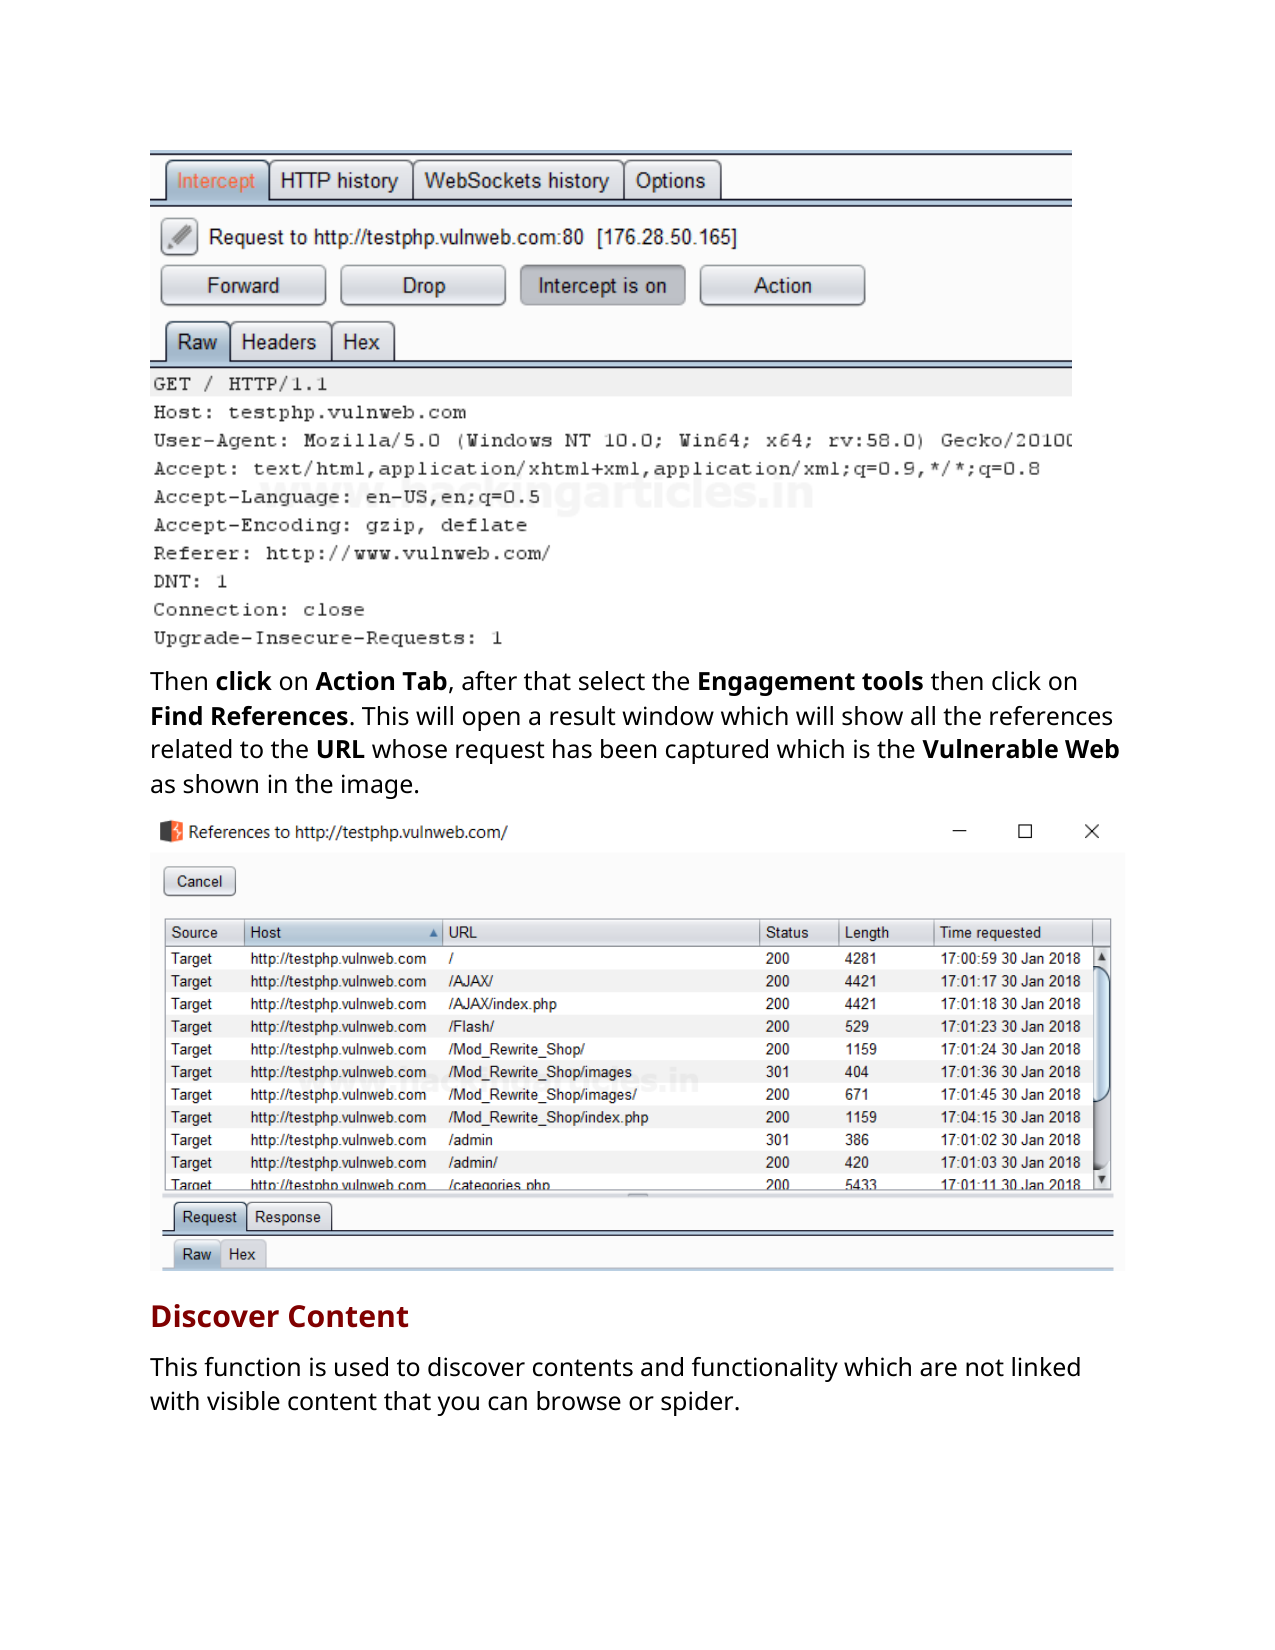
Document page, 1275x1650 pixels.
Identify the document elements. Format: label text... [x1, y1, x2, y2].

text This function is used to discover contents and functionality which are not linked with visible content that you can browse or spider. [150, 1349, 1125, 1417]
picture [150, 150, 1072, 652]
text Then click on Action Tab, after that select the Engagement tools then click on Find References. This will open a result window which will show all the references related to the URL whose request has been captured which is the Vulnerable Web as shown in the image. [150, 664, 1125, 800]
picture [150, 812, 1125, 1271]
text Discover Content [150, 1296, 1125, 1337]
